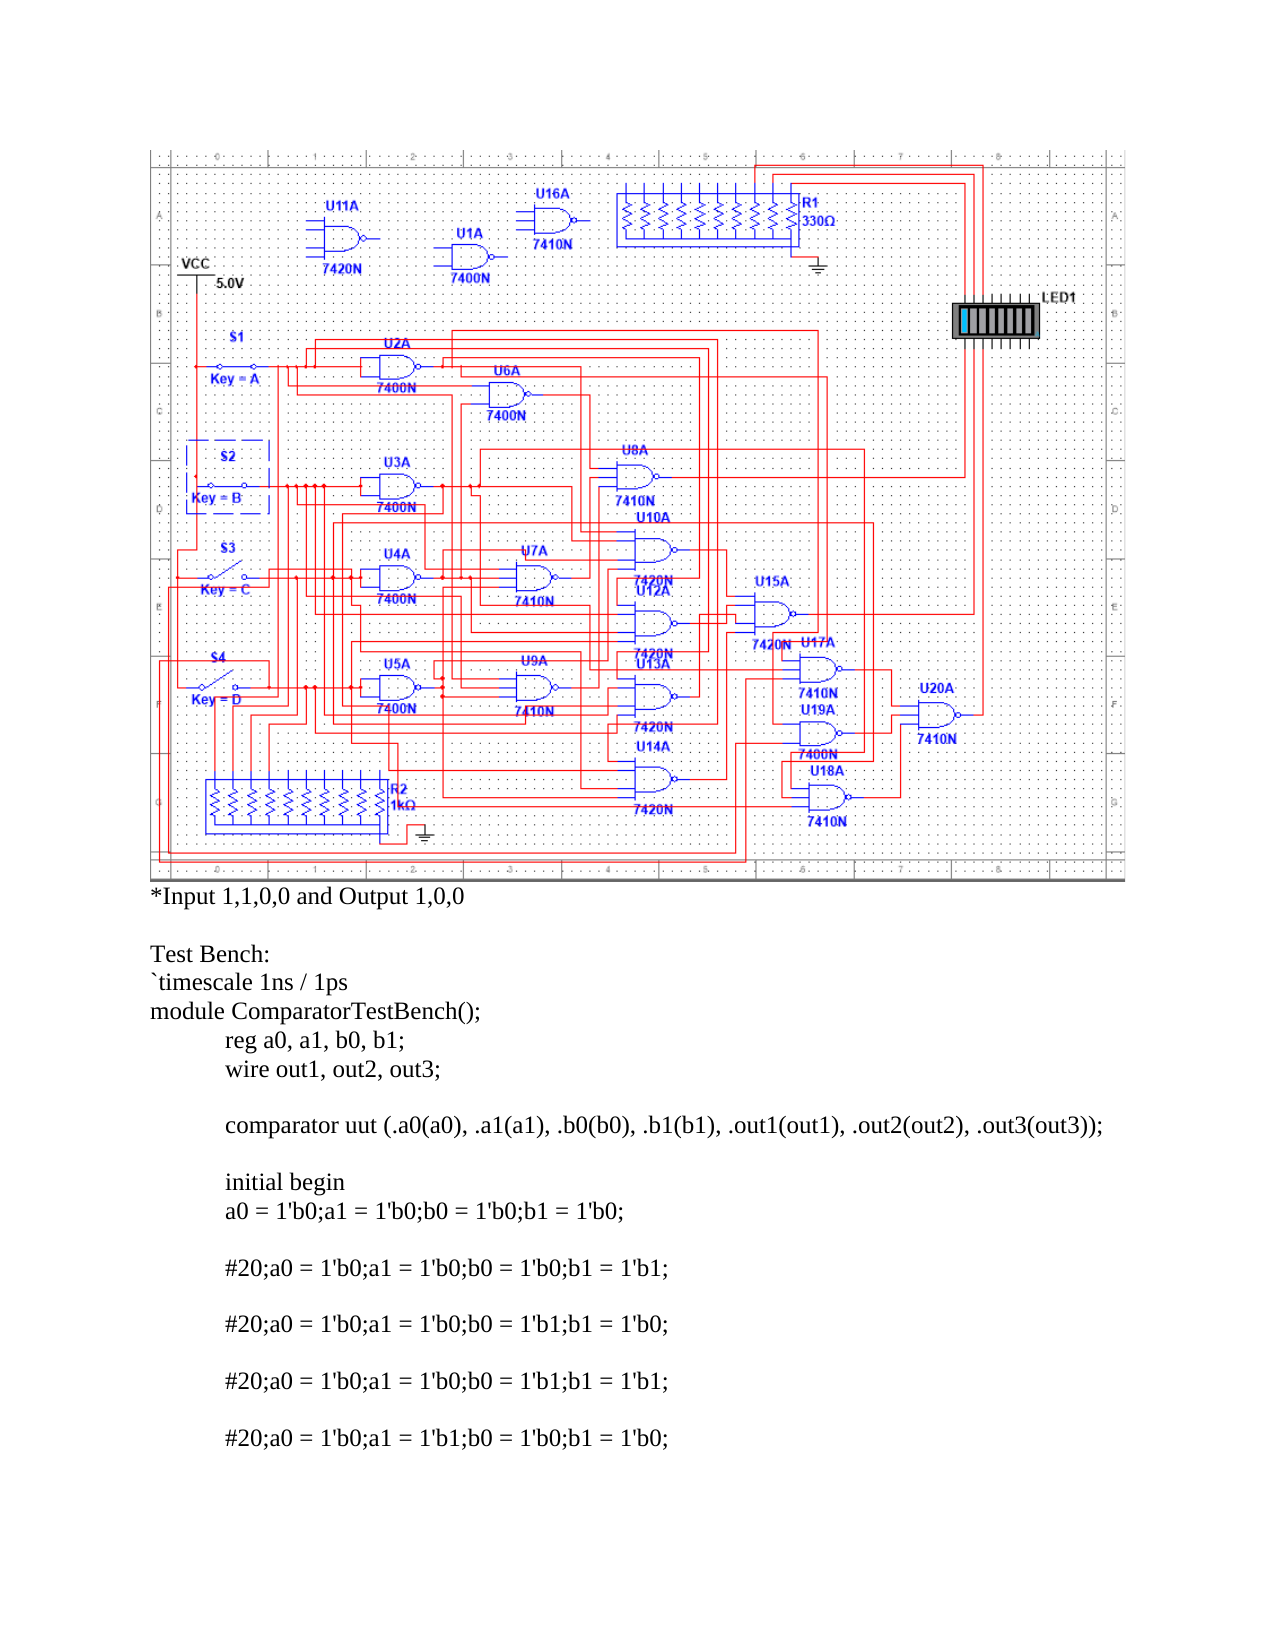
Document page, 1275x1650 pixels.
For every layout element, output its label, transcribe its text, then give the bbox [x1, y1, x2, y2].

picture [150, 150, 1125, 882]
text a0 = 1'b0;a1 = 1'b0;b0 = 1'b0;b1 = 1'b0; [150, 1196, 1125, 1225]
text `timescale 1ns / 1ps [150, 967, 1125, 996]
text comparator uut (.a0(a0), .a1(a1), .b0(b0), .b1(b1), .out1(out1), .out2(out2), .out3(out3)); [150, 1111, 1125, 1139]
text *Input 1,1,0,0 and Output 1,0,0 [150, 882, 1125, 910]
text #20;a0 = 1'b0;a1 = 1'b0;b0 = 1'b0;b1 = 1'b1; [150, 1253, 1125, 1282]
text Test Bench: [150, 939, 1125, 967]
text initial begin [150, 1167, 1125, 1196]
text reg a0, a1, b0, b1; [150, 1025, 1125, 1054]
text module ComparatorTestBench(); [150, 996, 1125, 1025]
text #20;a0 = 1'b0;a1 = 1'b0;b0 = 1'b1;b1 = 1'b1; [150, 1366, 1125, 1395]
text #20;a0 = 1'b0;a1 = 1'b1;b0 = 1'b0;b1 = 1'b0; [150, 1423, 1125, 1452]
text wire out1, out2, out3; [150, 1054, 1125, 1082]
text #20;a0 = 1'b0;a1 = 1'b0;b0 = 1'b1;b1 = 1'b0; [150, 1309, 1125, 1338]
